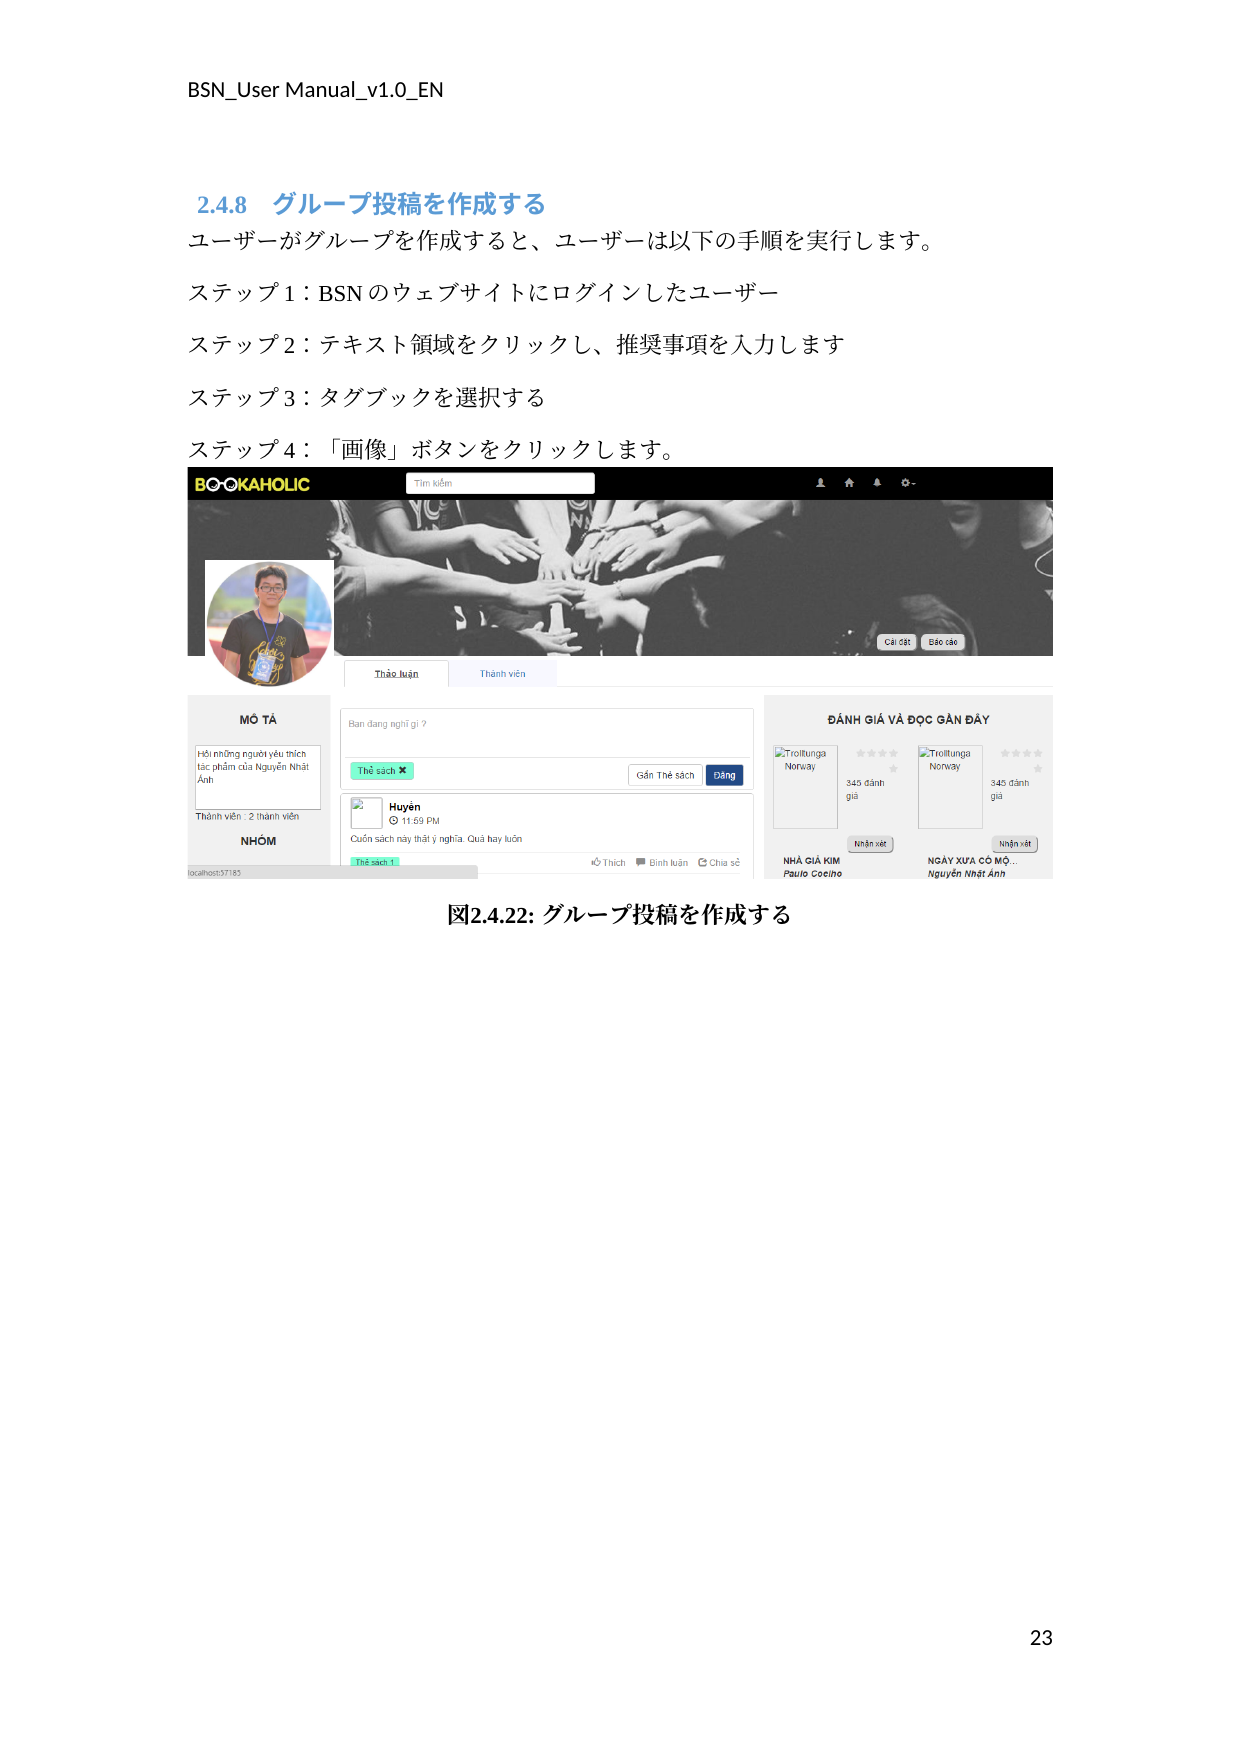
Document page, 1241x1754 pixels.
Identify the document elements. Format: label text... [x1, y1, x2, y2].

text ステップ3：タグブックを選択する [187, 380, 1053, 413]
picture [187, 467, 1053, 879]
text ステップ2：テキスト領域をクリックし、推奨事項を入力します [187, 328, 1053, 361]
text ユーザーがグループを作成すると、ユーザーは以下の手順を実行します。 [187, 223, 1053, 256]
text 図2.4.9: グループ投稿を作成する [187, 898, 1053, 931]
subtitle グループ投稿を作成する [197, 184, 1053, 220]
text ステップ4：「画像」ボタンをクリックします。 [187, 432, 1053, 467]
text ステップ1：BSNのウェブサイトにログインしたユーザー [187, 275, 1053, 308]
